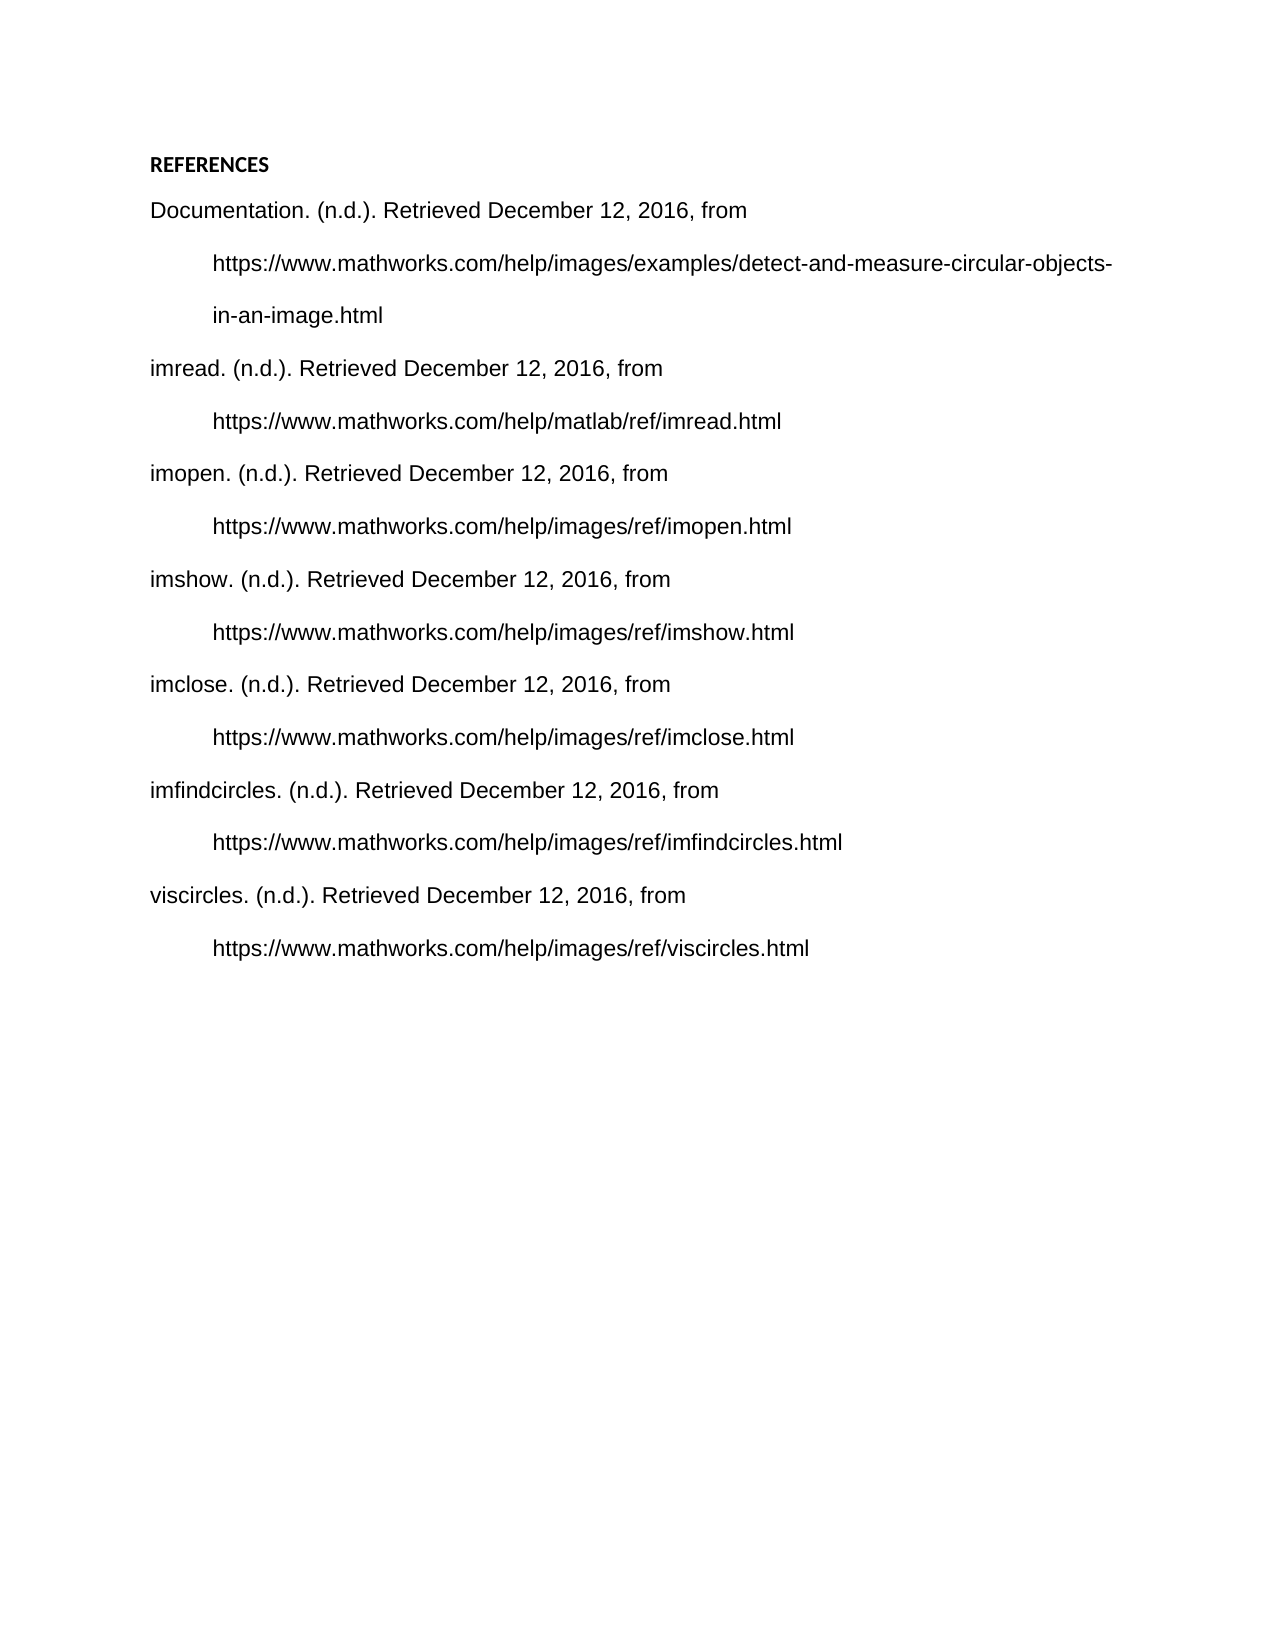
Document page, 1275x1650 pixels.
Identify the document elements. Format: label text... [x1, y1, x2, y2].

text REFERENCES [150, 150, 1125, 178]
text imfindcircles. (n.d.). Retrieved December 12, 2016, from https://www.mathworks.com/help/images/ref/imfindcircles.html [150, 777, 1125, 856]
text imread. (n.d.). Retrieved December 12, 2016, from https://www.mathworks.com/help/matlab/ref/imread.html [150, 355, 1125, 434]
text imopen. (n.d.). Retrieved December 12, 2016, from https://www.mathworks.com/help/images/ref/imopen.html [150, 460, 1125, 539]
text viscircles. (n.d.). Retrieved December 12, 2016, from https://www.mathworks.com/help/images/ref/viscircles.html [150, 882, 1125, 961]
text imshow. (n.d.). Retrieved December 12, 2016, from https://www.mathworks.com/help/images/ref/imshow.html [150, 566, 1125, 645]
text Documentation. (n.d.). Retrieved December 12, 2016, from https://www.mathworks.com/help/images/examples/detect-and-measure-circular-objects-in-an-image.html [150, 197, 1125, 329]
text imclose. (n.d.). Retrieved December 12, 2016, from https://www.mathworks.com/help/images/ref/imclose.html [150, 671, 1125, 750]
